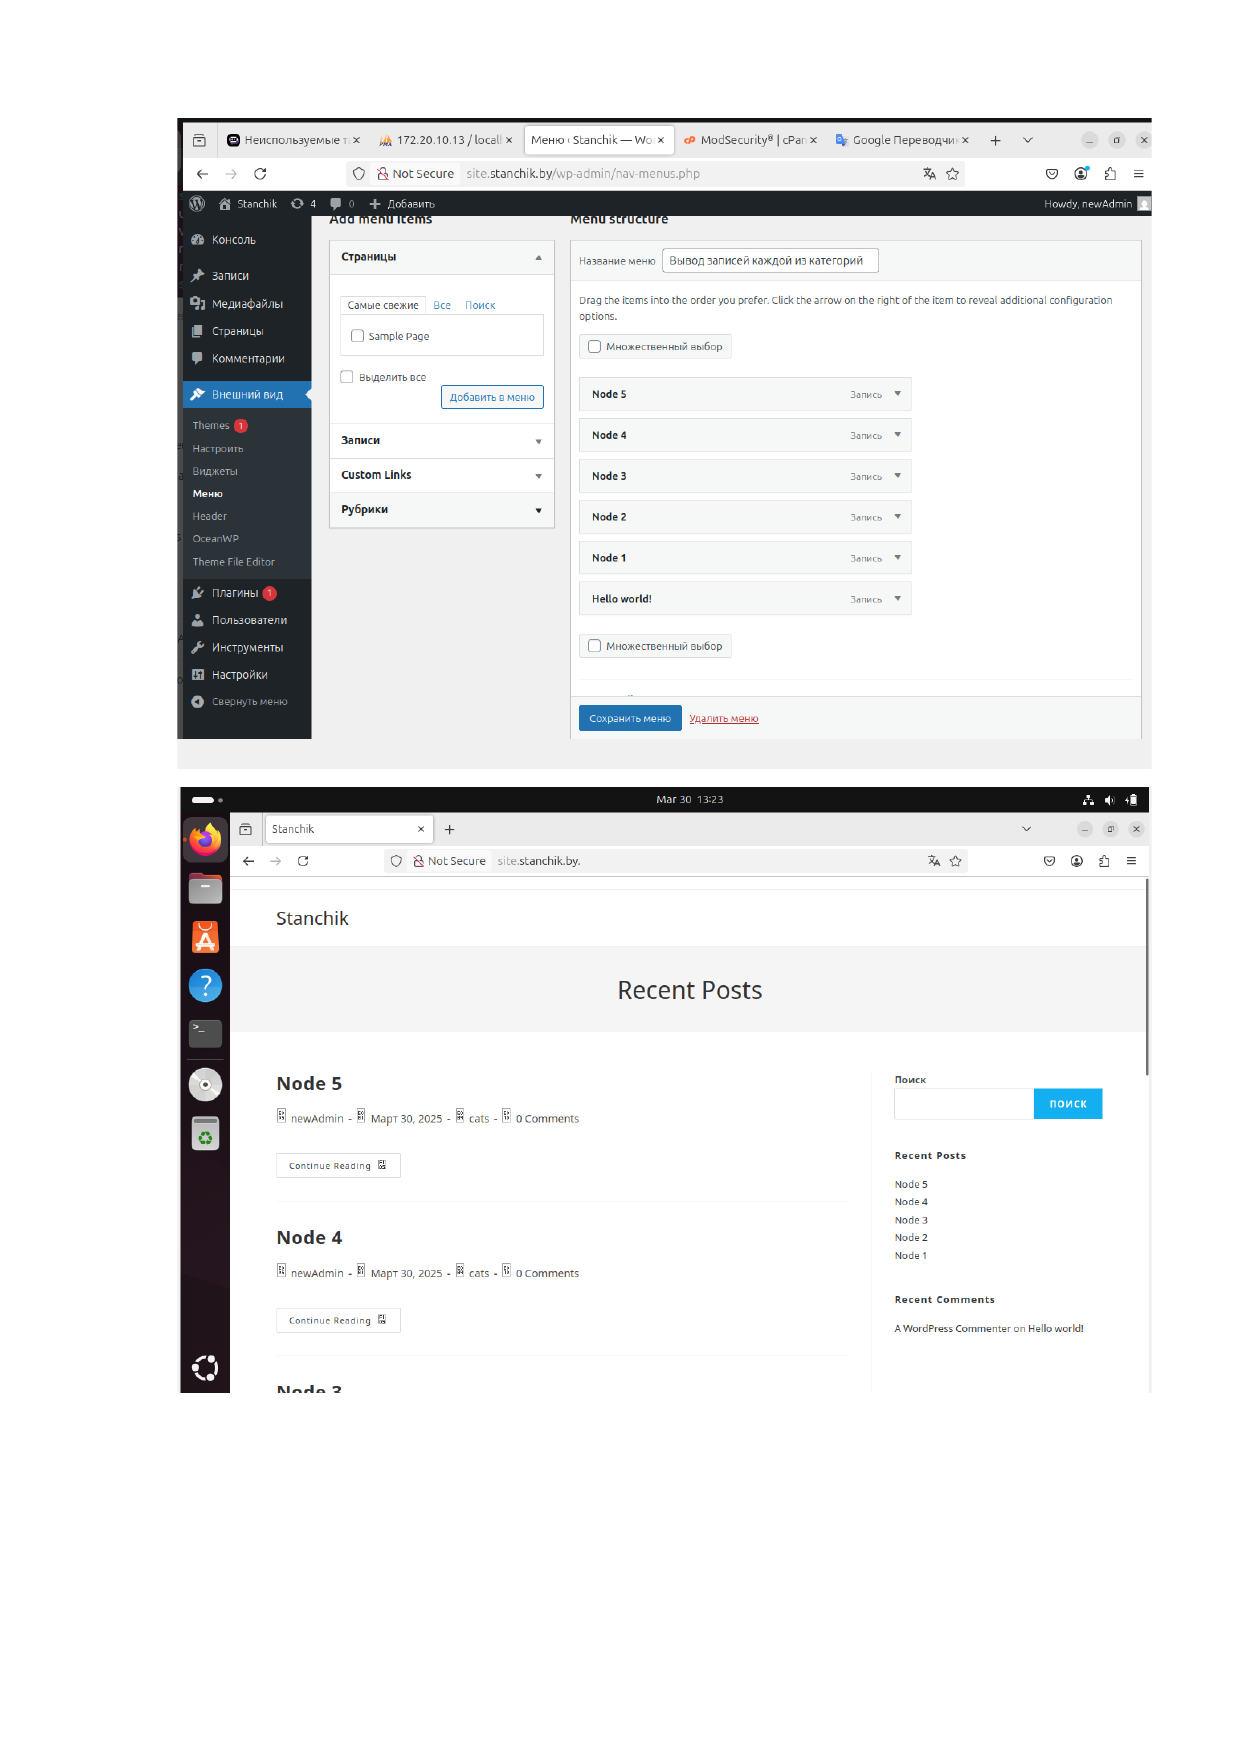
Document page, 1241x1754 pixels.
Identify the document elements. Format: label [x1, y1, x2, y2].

picture [177, 787, 1152, 1393]
picture [177, 118, 1152, 769]
